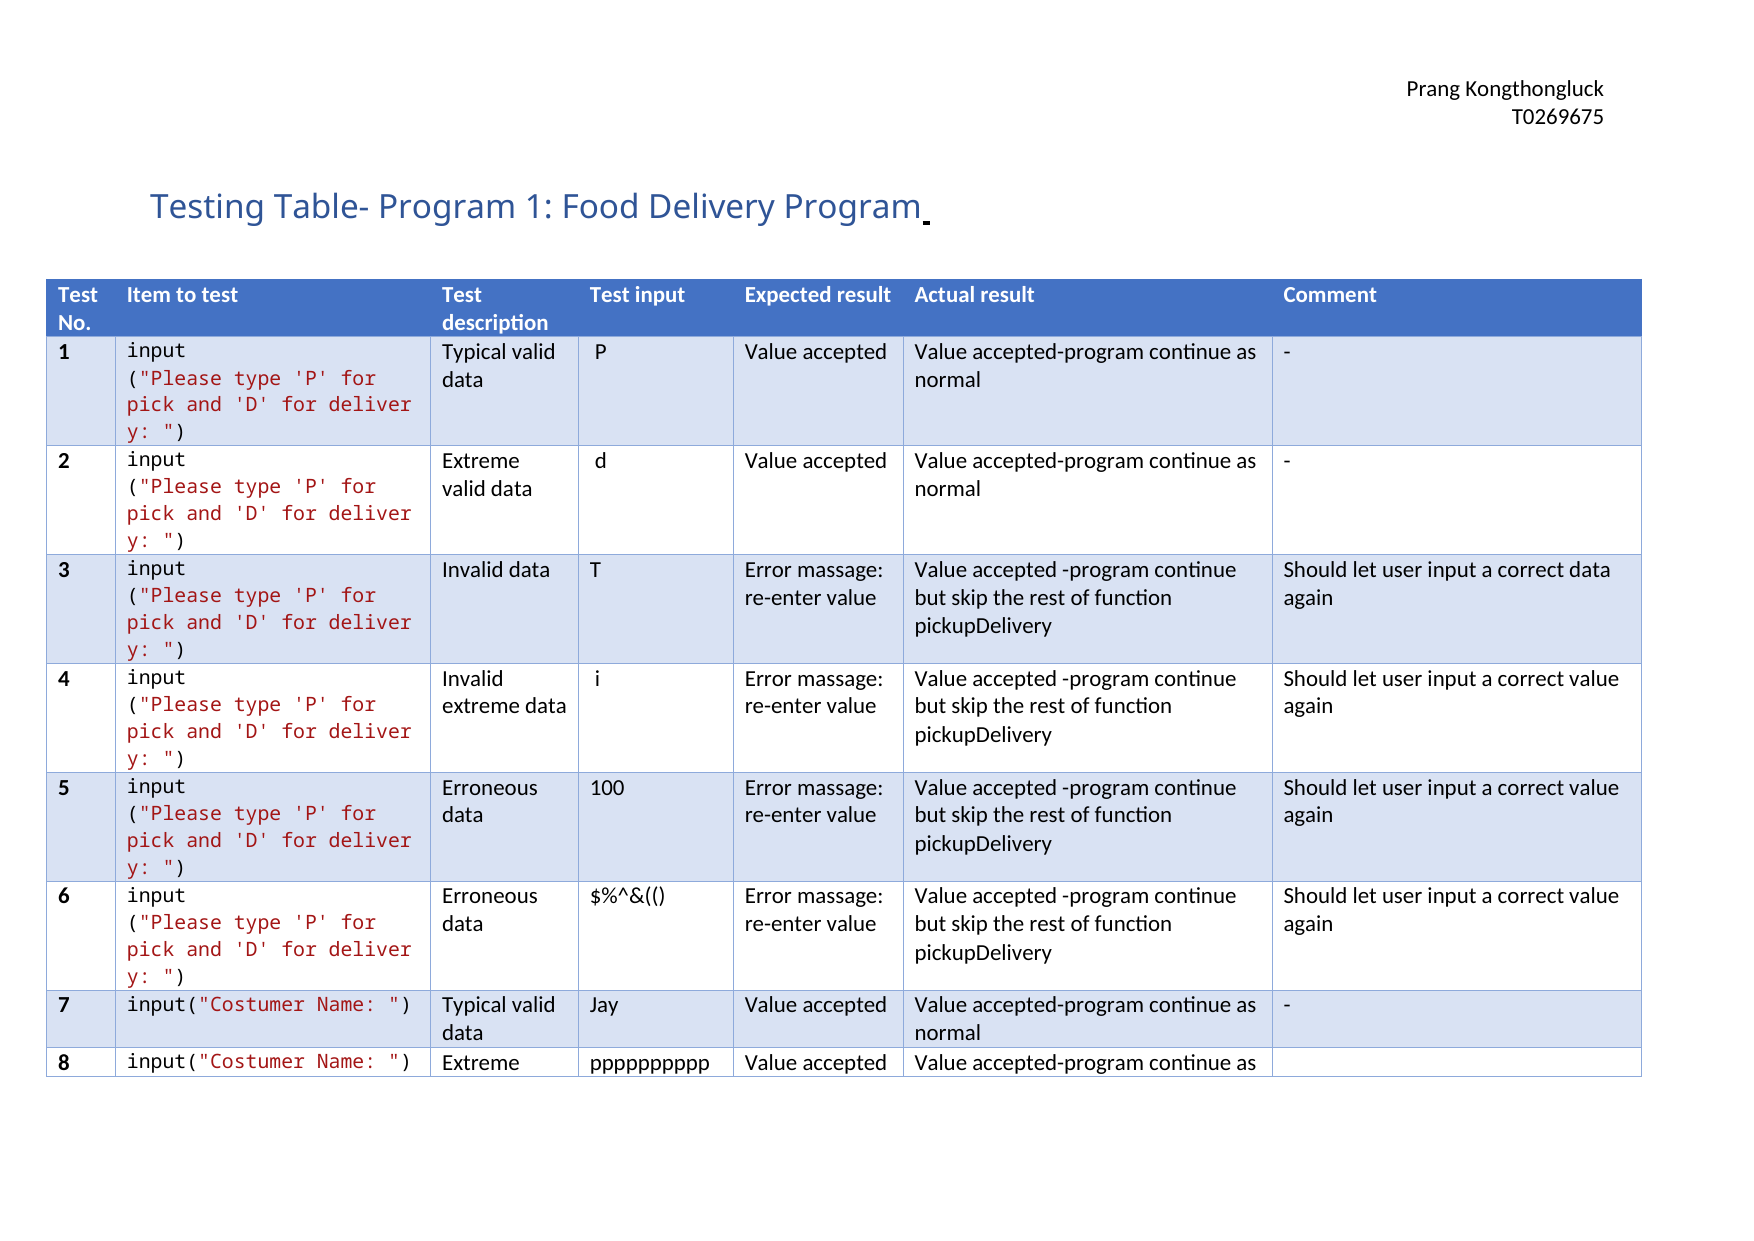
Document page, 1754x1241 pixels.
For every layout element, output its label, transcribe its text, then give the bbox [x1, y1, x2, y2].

table_cell Error massage: re-enter value [734, 664, 903, 772]
table_cell Erroneous data [431, 882, 578, 989]
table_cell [116, 1048, 430, 1076]
table_header Comment [1273, 280, 1641, 336]
table_cell input("Please type 'P' for pick and 'D' for delivery: ") [116, 773, 430, 881]
table_cell Extreme valid data [431, 1048, 578, 1076]
table_cell Value accepted -program continue but skip the rest of function pickupDelivery [904, 555, 1272, 663]
table_cell input("Please type 'P' for pick and 'D' for delivery: ") [116, 882, 430, 989]
table_cell input("Please type 'P' for pick and 'D' for delivery: ") [116, 555, 430, 663]
table_cell input("Please type 'P' for pick and 'D' for delivery: ") [116, 337, 430, 445]
table_cell 4 [47, 664, 115, 772]
table_cell Should let user input a correct data again [1273, 555, 1641, 663]
table_header Actual result [904, 280, 1272, 336]
table_cell - [1273, 991, 1641, 1047]
table_cell Typical valid data [431, 991, 578, 1047]
table_cell Should let user input a correct value again [1273, 773, 1641, 881]
table_cell Value accepted [734, 446, 903, 554]
table_cell Value accepted-program continue as normal [904, 446, 1272, 554]
table_cell Value accepted [734, 337, 903, 445]
table_header Expected result [734, 280, 903, 336]
table_cell 2 [47, 446, 115, 554]
table_cell Value accepted [734, 1048, 903, 1076]
table_cell input("Please type 'P' for pick and 'D' for delivery: ") [116, 446, 430, 554]
table_cell 6 [47, 882, 115, 989]
table_cell T [579, 555, 733, 663]
table_cell Typical valid data [431, 337, 578, 445]
table_cell 3 [47, 555, 115, 663]
table_cell - [1273, 337, 1641, 445]
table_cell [904, 991, 1272, 1047]
table_cell 100 [579, 773, 733, 881]
table_cell Extreme valid data [431, 446, 578, 554]
table_cell Should let user input a correct value again [1273, 882, 1641, 989]
table_cell Error massage: re-enter value [734, 773, 903, 881]
table_cell P [579, 337, 733, 445]
table_cell i [579, 664, 733, 772]
table_cell Value accepted -program continue but skip the rest of function pickupDelivery [904, 664, 1272, 772]
table_cell - [1273, 446, 1641, 554]
table_cell Value accepted-program continue as normal [904, 337, 1272, 445]
table_cell input("Costumer Name: ") [116, 991, 430, 1047]
table_cell Value accepted -program continue but skip the rest of function pickupDelivery [904, 773, 1272, 881]
table_cell $%^&(() [579, 882, 733, 989]
table_cell 5 [47, 773, 115, 881]
table_cell Invalid extreme data [431, 664, 578, 772]
table_cell 8 [47, 1048, 115, 1076]
table_cell d [579, 446, 733, 554]
table_header Test description [431, 280, 578, 336]
table_cell Value accepted -program continue but skip the rest of function pickupDelivery [904, 882, 1272, 989]
subtitle Testing Table- Program 1: Food Delivery Program [150, 183, 1604, 228]
table_header Item to test [116, 280, 430, 336]
table_cell Error massage: re-enter value [734, 555, 903, 663]
table_cell Erroneous data [431, 773, 578, 881]
table_cell 1 [47, 337, 115, 445]
table_cell 7 [47, 991, 115, 1047]
table_header Test No. [47, 280, 115, 336]
table_cell input("Please type 'P' for pick and 'D' for delivery: ") [116, 664, 430, 772]
table_cell Should let user input a correct value again [1273, 664, 1641, 772]
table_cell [904, 1048, 1272, 1076]
table_cell Invalid data [431, 555, 578, 663]
table_cell [1273, 1048, 1641, 1076]
table_header Test input [579, 280, 733, 336]
table_cell Value accepted [734, 991, 903, 1047]
table_cell ppppppppppppppppppp [579, 1048, 733, 1076]
table_cell Error massage: re-enter value [734, 882, 903, 989]
table_cell Jay [579, 991, 733, 1047]
